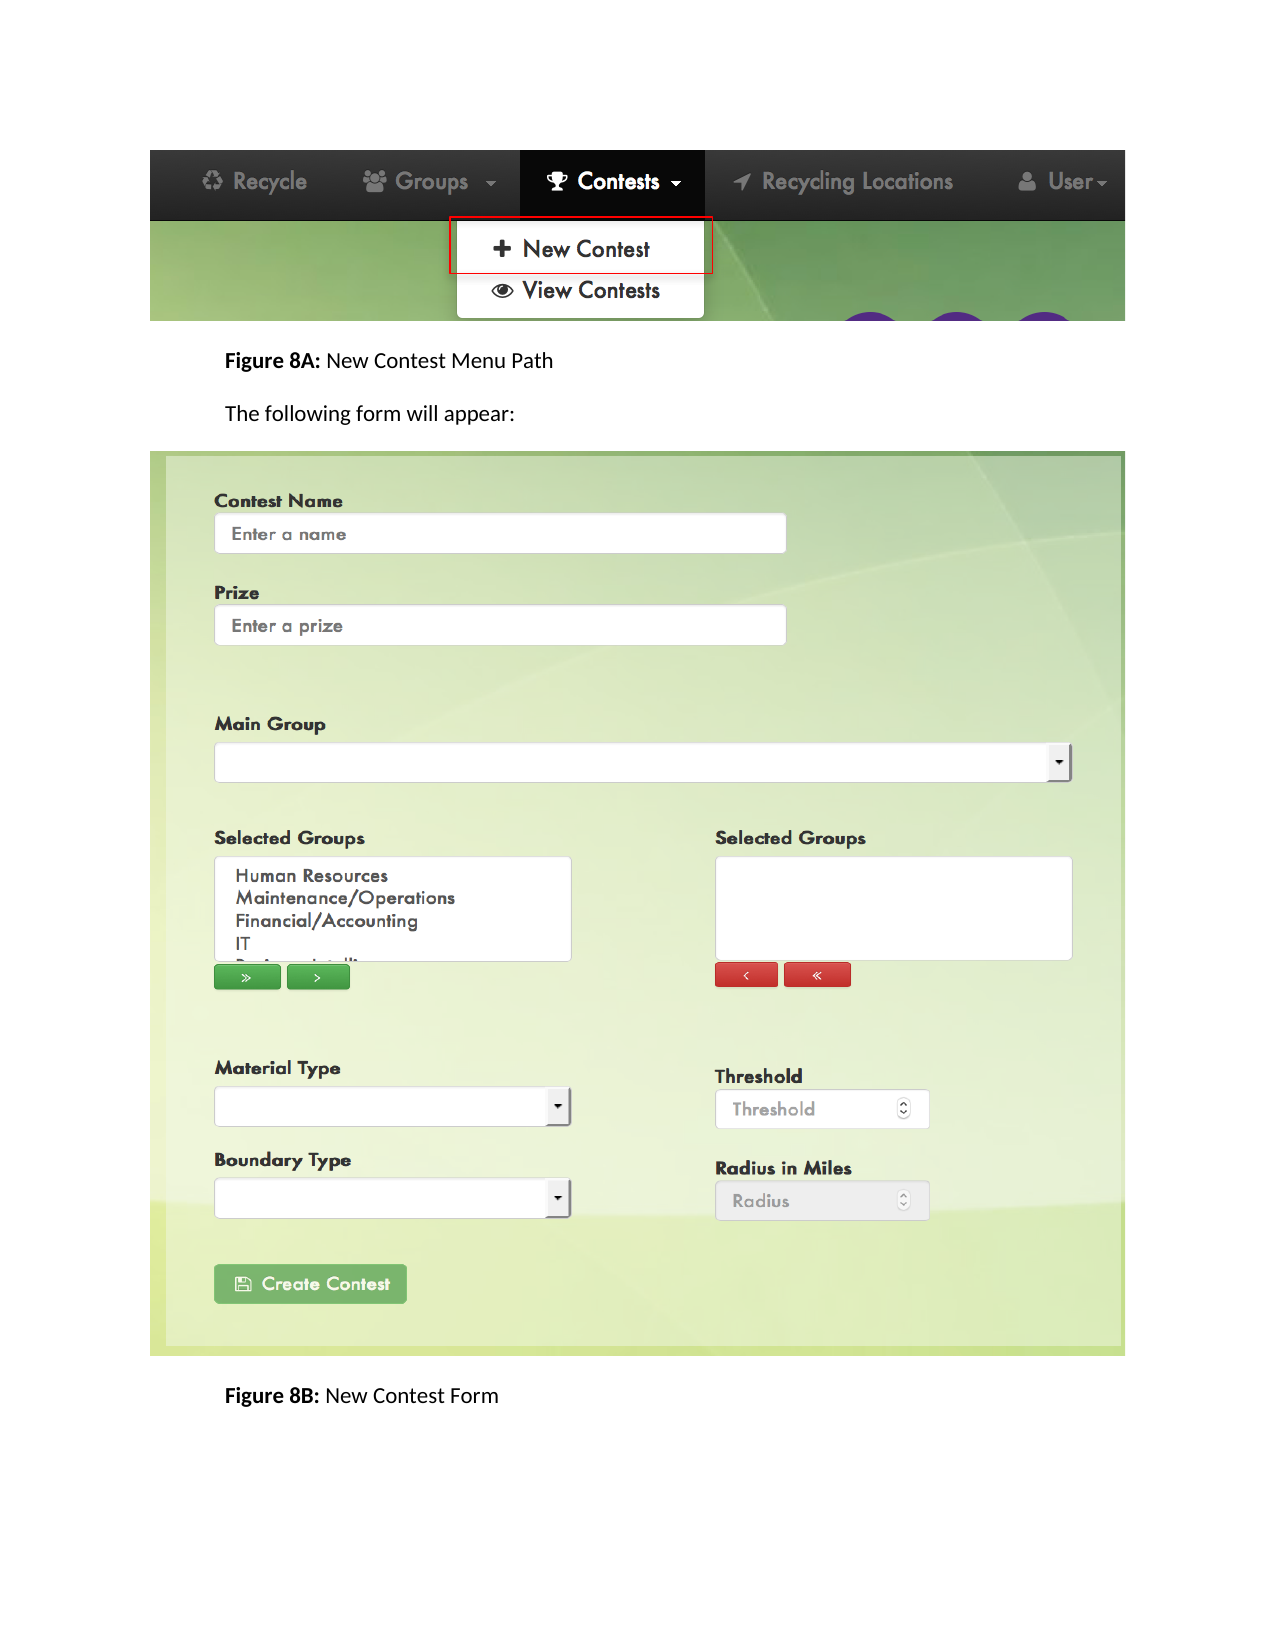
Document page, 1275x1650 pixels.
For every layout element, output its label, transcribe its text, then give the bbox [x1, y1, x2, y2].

text The following form will appear: [150, 399, 1125, 427]
picture [150, 451, 1125, 1356]
text Figure 8B: New Contest Form [225, 1381, 1125, 1409]
text Figure 8A: New Contest Menu Path [225, 346, 1125, 374]
picture [150, 150, 1125, 321]
